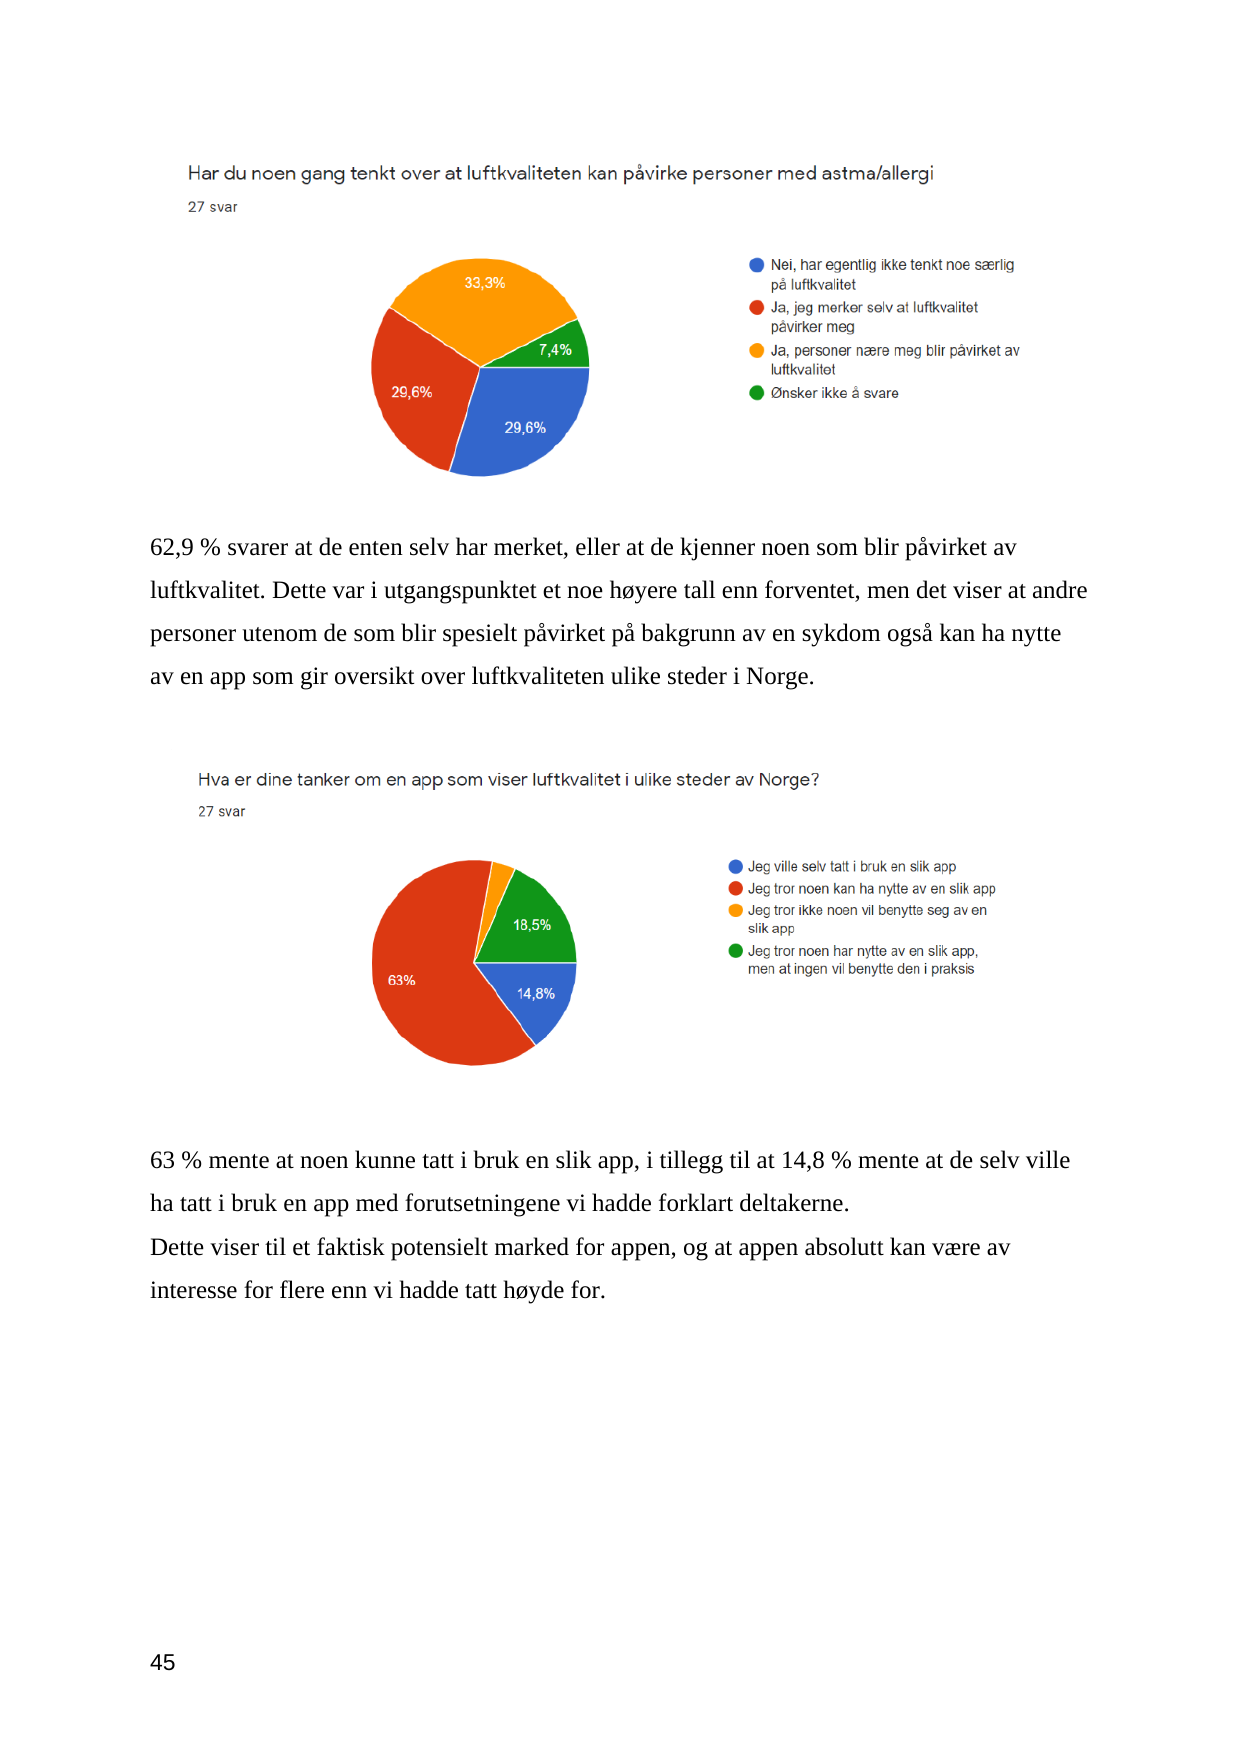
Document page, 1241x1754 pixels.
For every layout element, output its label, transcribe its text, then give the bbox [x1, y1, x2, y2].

text 62,9 % svarer at de enten selv har merket, eller at de kjenner noen som blir påvirket av luftkvalitet. Dette var i utgangspunktet et noe høyere tall enn forventet, men det viser at andre personer utenom de som blir spesielt påvirket på bakgrunn av en sykdom også kan ha nytte av en app som gir oversikt over luftkvaliteten ulike steder i Norge. [150, 532, 1090, 690]
text Dette viser til et faktisk potensielt marked for appen, og at appen absolutt kan være av interesse for flere enn vi hadde tatt høyde for. [150, 1232, 1090, 1303]
picture [150, 747, 1091, 1090]
text 63 % mente at noen kunne tatt i bruk en slik app, i tillegg til at 14,8 % mente at de selv ville ha tatt i bruk en app med forutsetningene vi hadde forklart deltakerne. [150, 1145, 1090, 1217]
picture [150, 150, 1091, 519]
